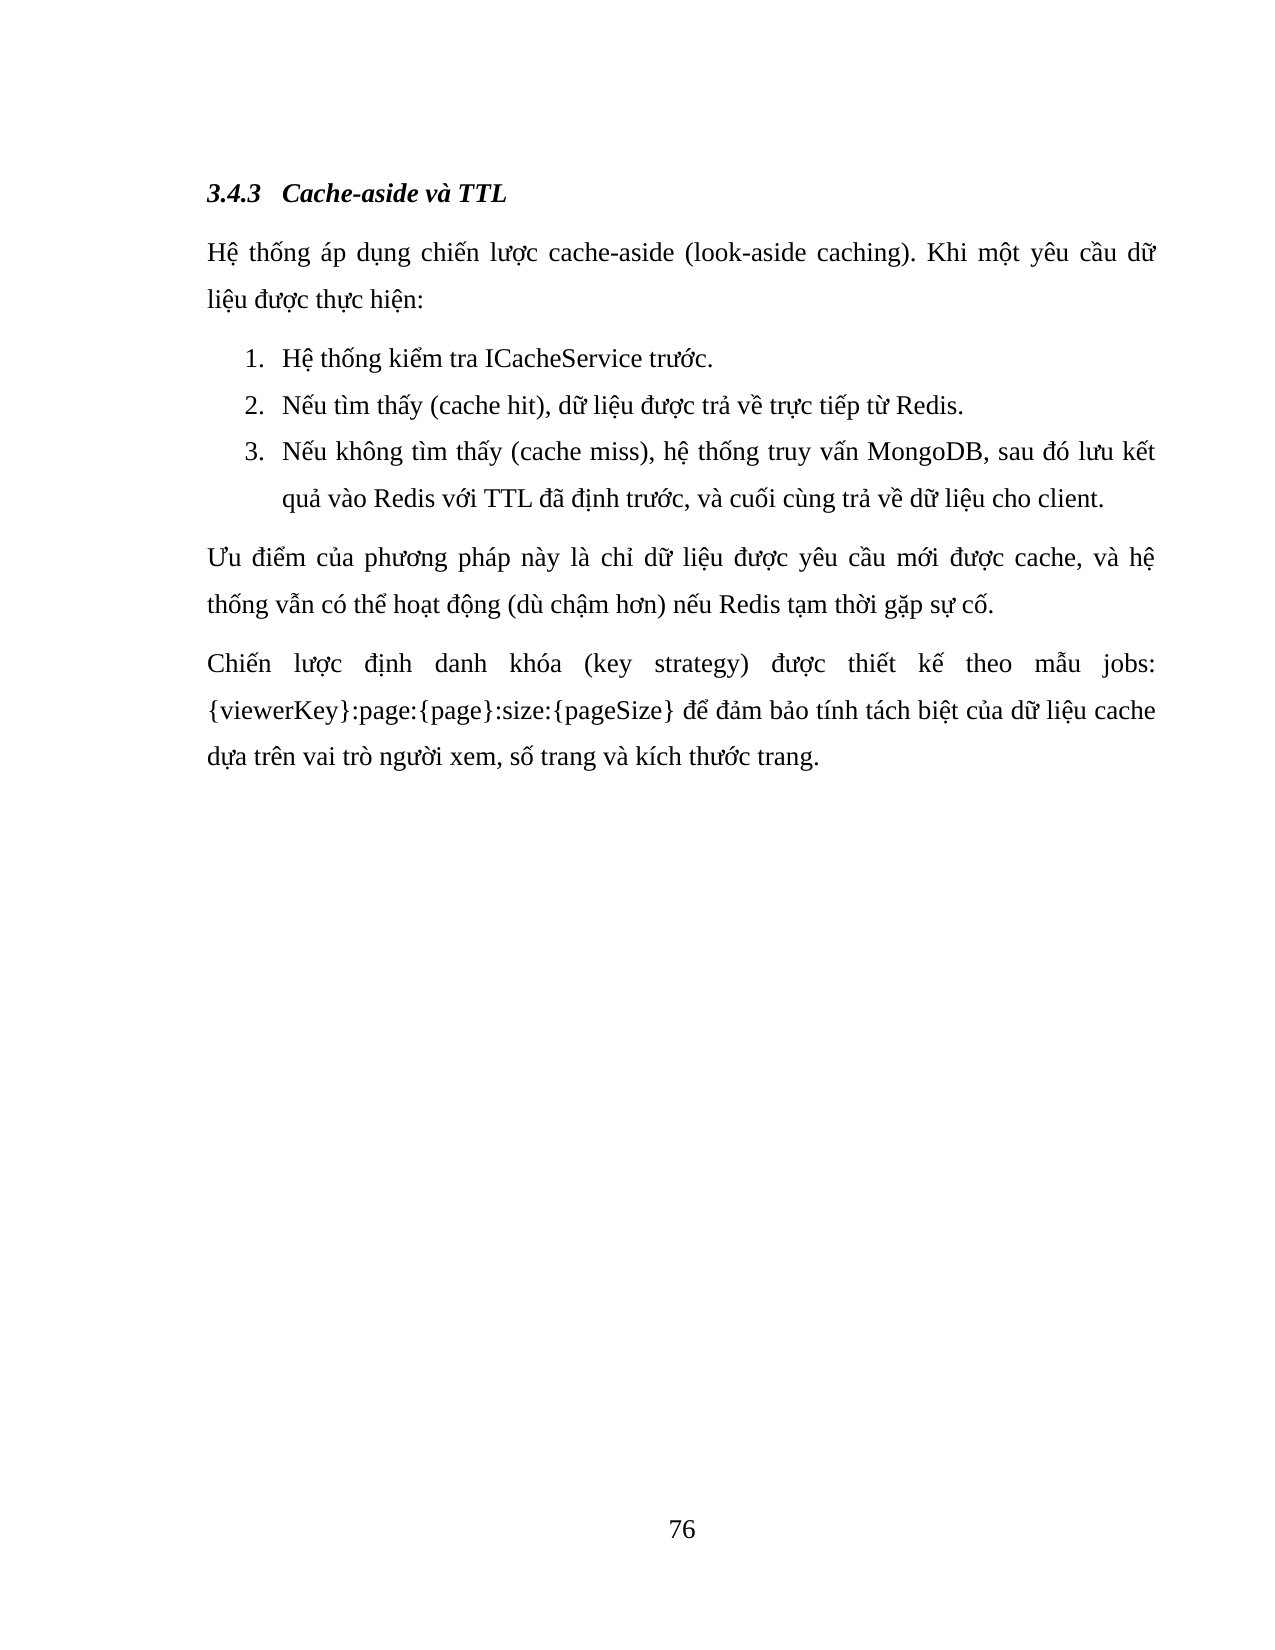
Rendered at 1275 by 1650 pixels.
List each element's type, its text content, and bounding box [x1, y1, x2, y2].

list Hệ thống kiểm tra ICacheService trước. [244, 342, 1157, 373]
text Hệ thống áp dụng chiến lược cache-aside (look-aside caching). Khi một yêu cầu dữ liệu được thực hiện: [207, 236, 1157, 314]
list Nếu tìm thấy (cache hit), dữ liệu được trả về trực tiếp từ Redis. [244, 389, 1157, 420]
text Chiến lược định danh khóa (key strategy) được thiết kế theo mẫu jobs:{viewerKey}:page:{page}:size:{pageSize} để đảm bảo tính tách biệt của dữ liệu cache dựa trên vai trò người xem, số trang và kích thước trang. [207, 647, 1157, 772]
subtitle Cache-aside và TTL [207, 177, 1157, 208]
list Nếu không tìm thấy (cache miss), hệ thống truy vấn MongoDB, sau đó lưu kết quả vào Redis với TTL đã định trước, và cuối cùng trả về dữ liệu cho client. [244, 436, 1157, 513]
text Ưu điểm của phương pháp này là chỉ dữ liệu được yêu cầu mới được cache, và hệ thống vẫn có thể hoạt động (dù chậm hơn) nếu Redis tạm thời gặp sự cố. [207, 541, 1157, 619]
